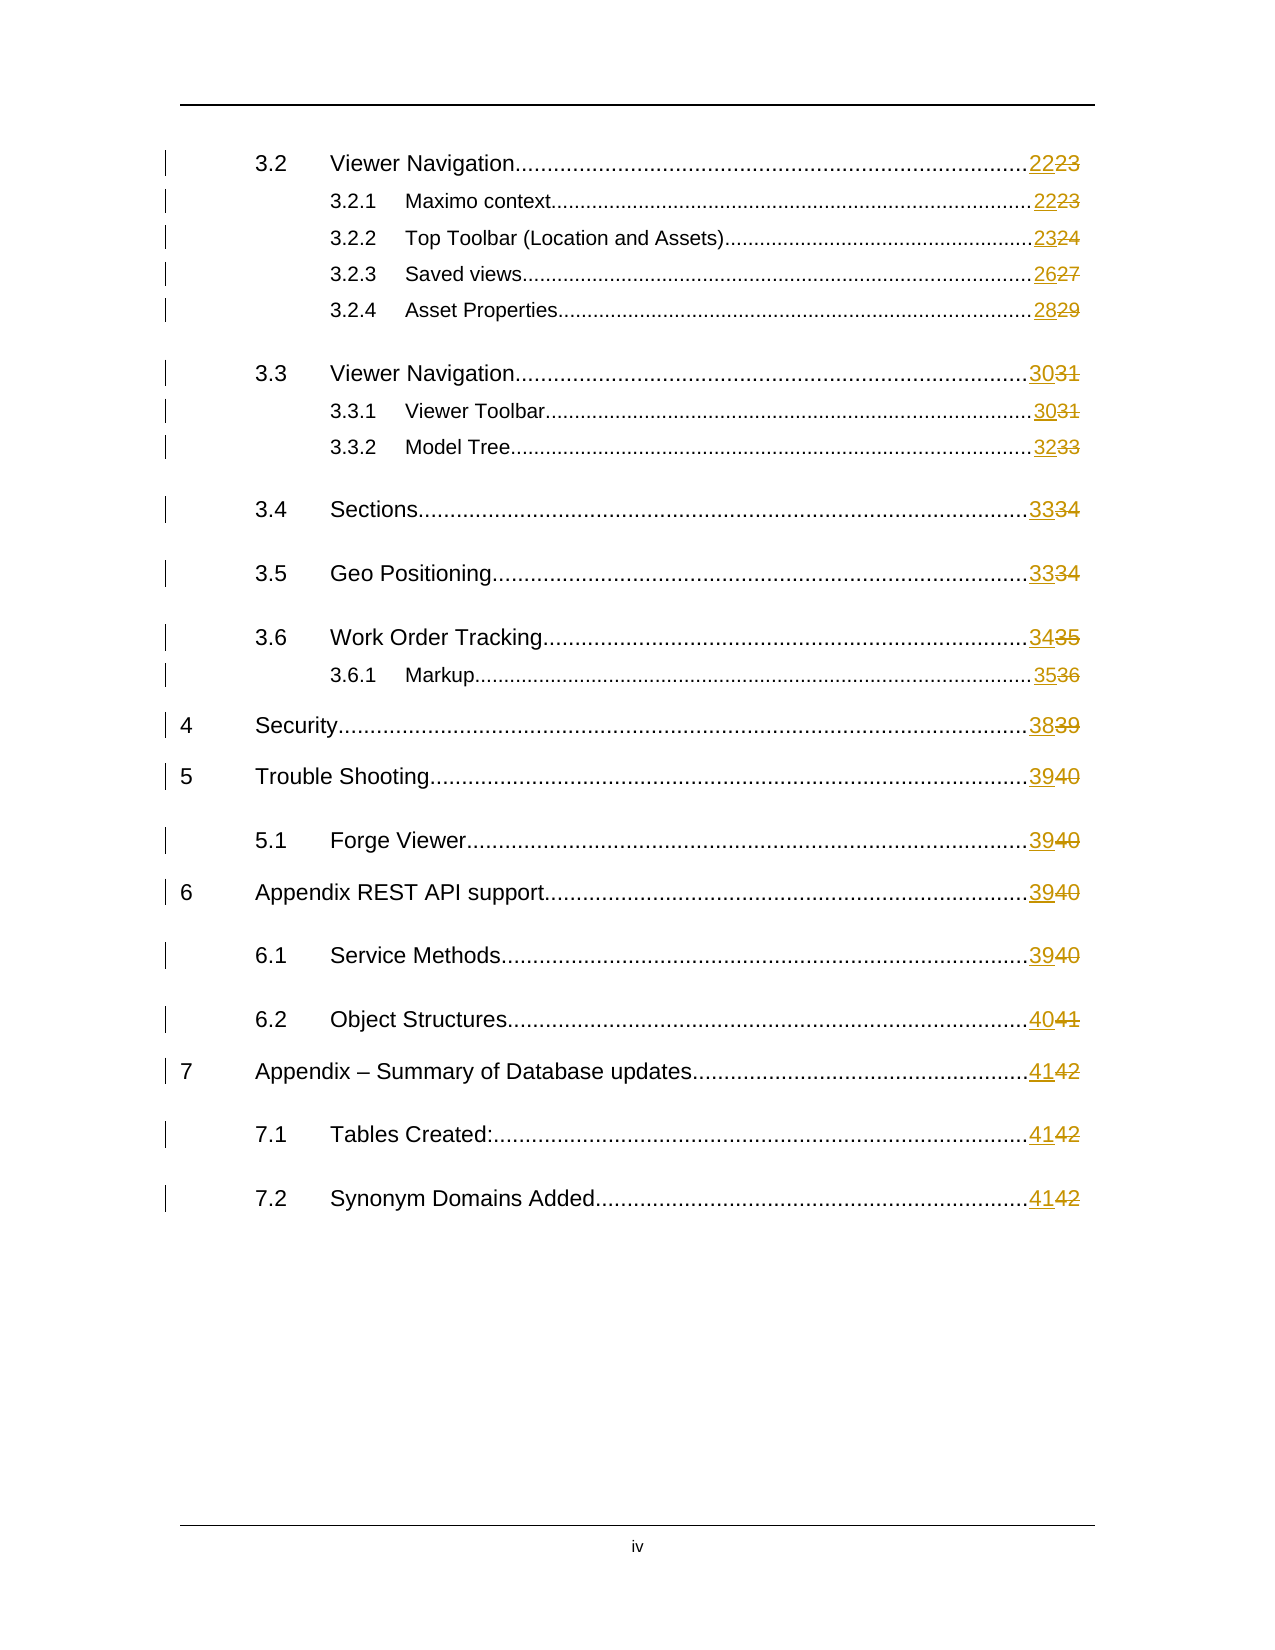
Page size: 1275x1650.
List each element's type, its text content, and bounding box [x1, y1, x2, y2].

text 3.3.2 Model Tree [330, 435, 1095, 459]
text 4 Security [180, 712, 1095, 738]
text 6.2 Object Structures [255, 1006, 1089, 1033]
text 5.1 Forge Viewer [255, 827, 1089, 853]
text 3.5 Geo Positioning [255, 560, 1089, 587]
text 6.1 Service Methods [255, 942, 1089, 969]
text 3.6.1 Markup [330, 663, 1095, 687]
text 3.6 Work Order Tracking [255, 624, 1089, 651]
text 7 Appendix – Summary of Database updates [180, 1058, 1095, 1084]
text 3.2.2 Top Toolbar (Location and Assets) [330, 225, 1095, 249]
text 5 Trouble Shooting [180, 763, 1095, 790]
text 3.2 Viewer Navigation [255, 150, 1089, 176]
text 3.4 Sections [255, 496, 1089, 523]
text 3.2.4 Asset Properties [330, 298, 1095, 322]
text 3.2.3 Saved views [330, 262, 1095, 286]
text 3.3.1 Viewer Toolbar [330, 398, 1095, 422]
text 6 Appendix REST API support [180, 878, 1095, 905]
text 3.3 Viewer Navigation [255, 360, 1089, 386]
text 7.2 Synonym Domains Added [255, 1185, 1089, 1212]
text 3.2.1 Maximo context [330, 189, 1095, 213]
text 7.1 Tables Created: [255, 1121, 1089, 1148]
